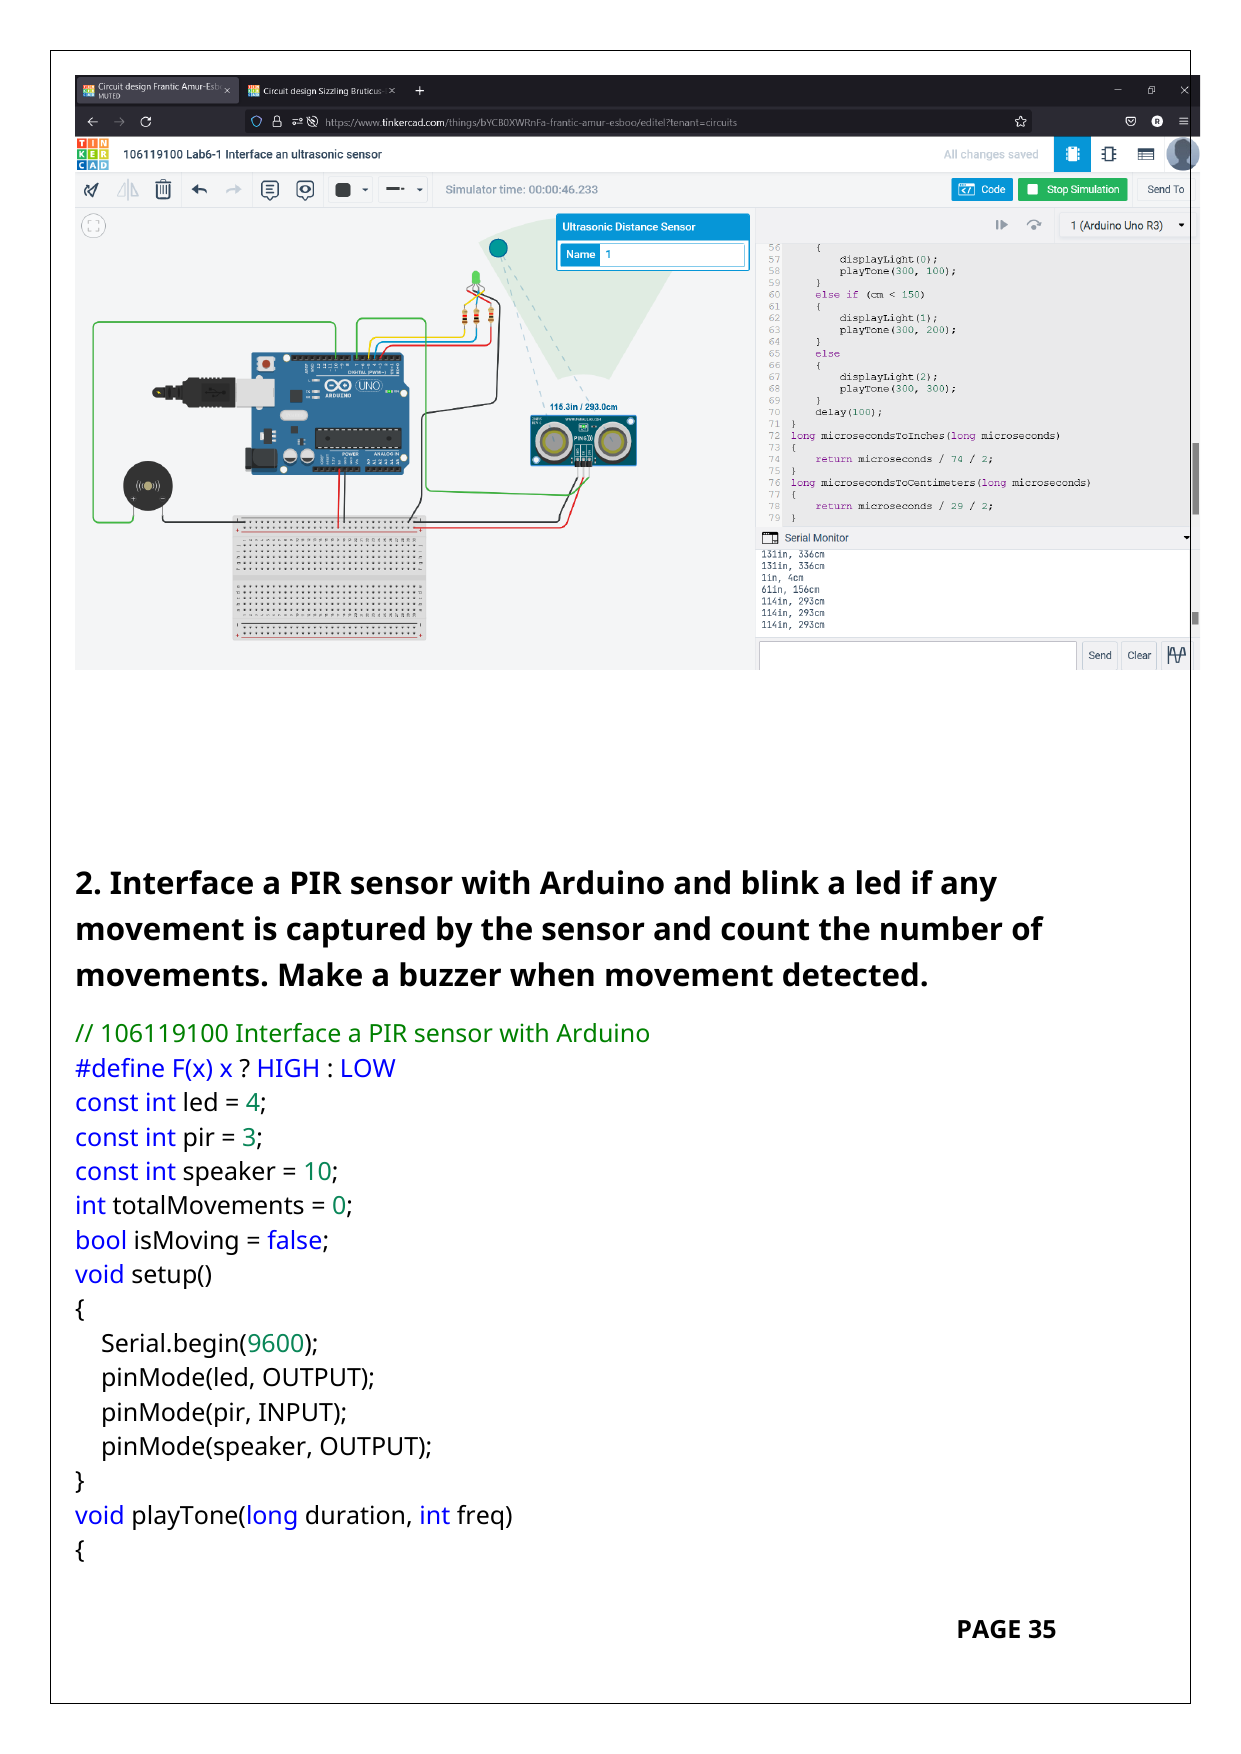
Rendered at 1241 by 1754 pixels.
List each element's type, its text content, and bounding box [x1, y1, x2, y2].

text const int pir = 3; [75, 1119, 1165, 1153]
text const int led = 4; [75, 1084, 1165, 1119]
picture [1191, 75, 1200, 670]
text 2. Interface a PIR sensor with Arduino and blink a led if any movement is captured by the sensor and count the number of movements. Make a buzzer when movement detected. [75, 861, 1165, 996]
text } [75, 1463, 1165, 1497]
text { [75, 1291, 1165, 1325]
text const int speaker = 10; [75, 1153, 1165, 1188]
text bool isMoving = false; [75, 1222, 1165, 1256]
text Serial.begin(9600); [75, 1325, 1165, 1359]
text #define F(x) x ? HIGH : LOW [75, 1050, 1165, 1084]
text pinMode(speaker, OUTPUT); [75, 1428, 1165, 1463]
text pinMode(led, OUTPUT); [75, 1359, 1165, 1394]
text { [75, 1531, 1165, 1566]
text int totalMovements = 0; [75, 1188, 1165, 1222]
text // 106119100 Interface a PIR sensor with Arduino [75, 1016, 1165, 1050]
text pinMode(pir, INPUT); [75, 1394, 1165, 1428]
picture [75, 75, 1190, 670]
text void setup() [75, 1256, 1165, 1291]
text void playTone(long duration, int freq) [75, 1497, 1165, 1531]
